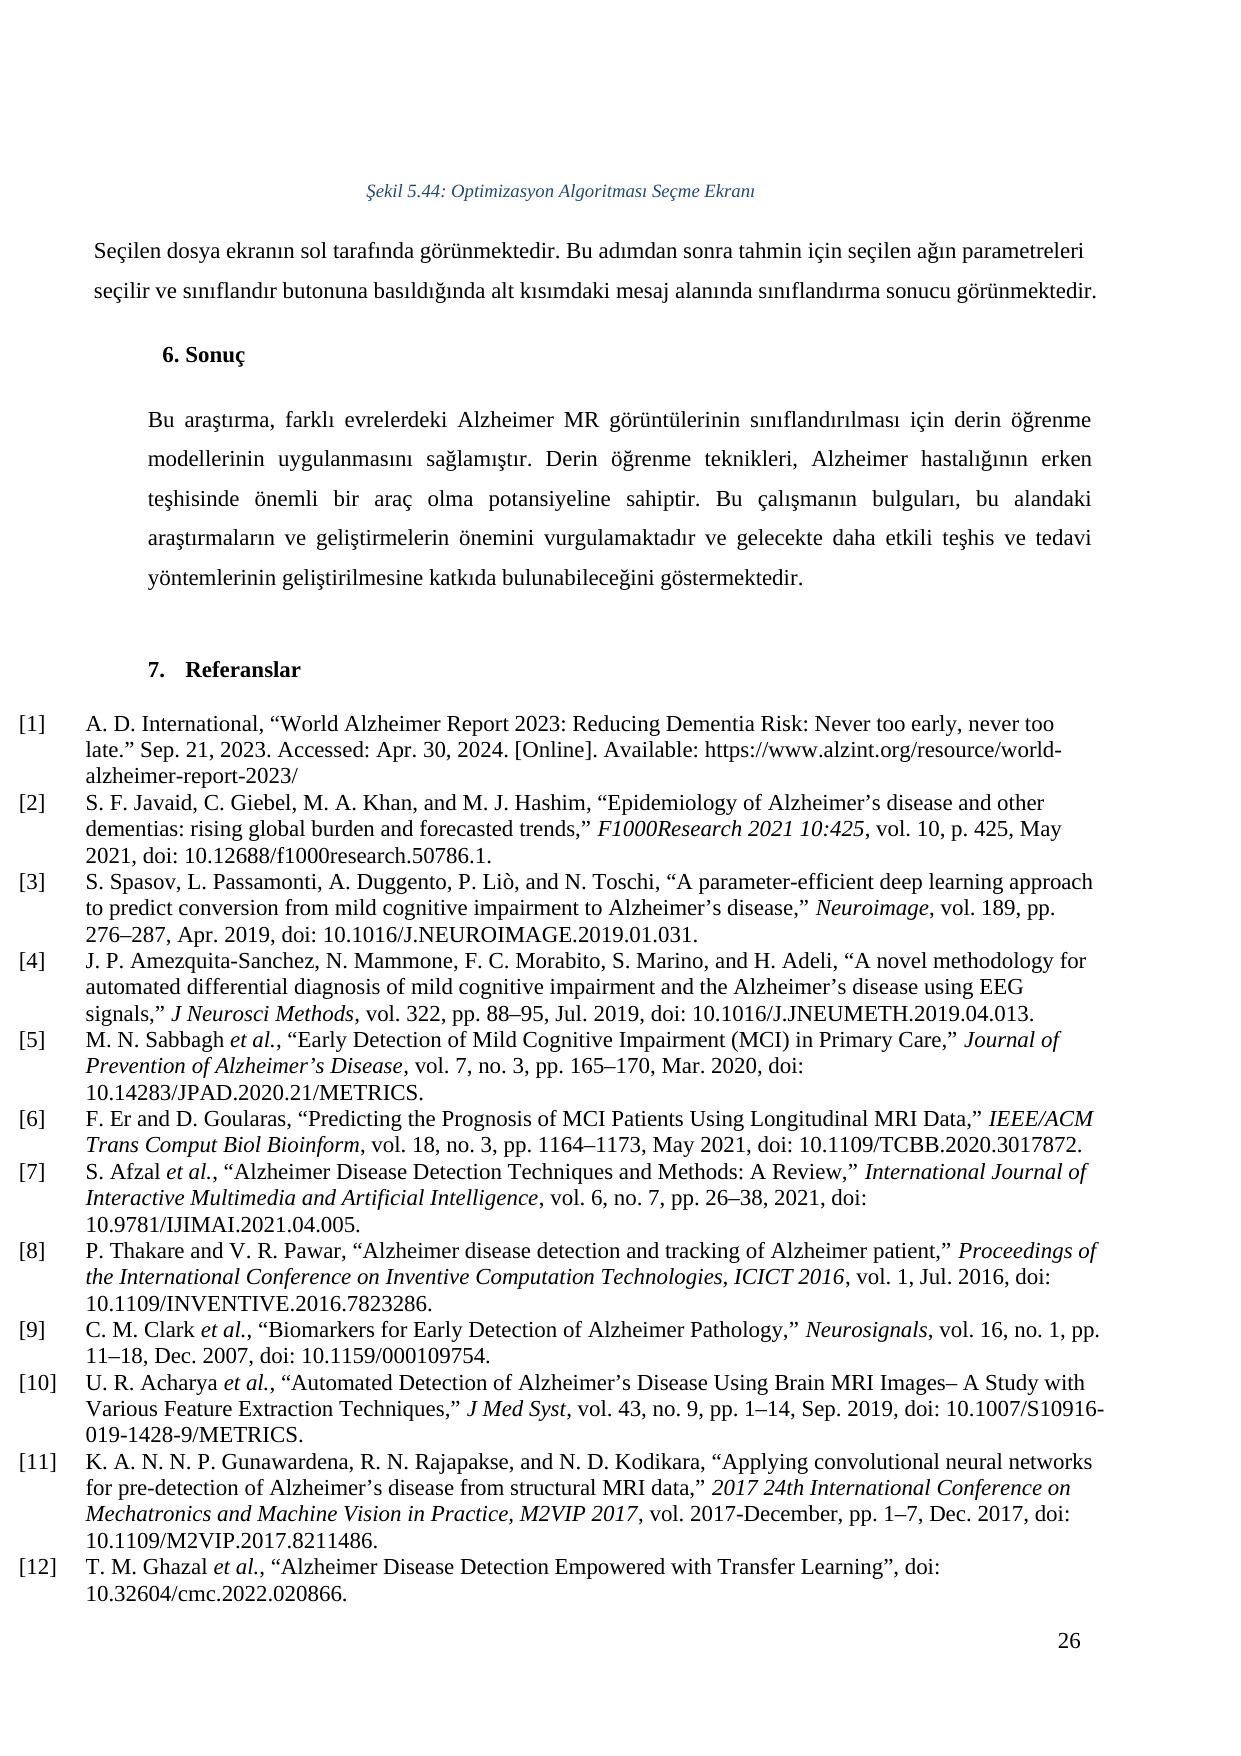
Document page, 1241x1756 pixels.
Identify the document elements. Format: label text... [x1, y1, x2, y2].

text Seçilen dosya ekranın sol tarafında görünmektedir. Bu adımdan sonra tahmin için seçilen ağın parametreleri seçilir ve sınıflandır butonuna basıldığında alt kısımdaki mesaj alanında sınıflandırma sonucu görünmektedir. [94, 237, 1105, 303]
text Şekil 5.44: Optimizasyon Algoritması Seçme Ekranı [19, 180, 1105, 202]
list Referanslar [148, 656, 1093, 682]
subtitle Sonuç [162, 341, 1105, 368]
text Bu araştırma, farklı evrelerdeki Alzheimer MR görüntülerinin sınıflandırılması için derin öğrenme modellerinin uygulanmasını sağlamıştır. Derin öğrenme teknikleri, Alzheimer hastalığının erken teşhisinde önemli bir araç olma potansiyeline sahiptir. Bu çalışmanın bulguları, bu alandaki araştırmaların ve geliştirmelerin önemini vurgulamaktadır ve gelecekte daha etkili teşhis ve tedavi yöntemlerinin geliştirilmesine katkıda bulunabileceğini göstermektedir. [148, 406, 1093, 590]
